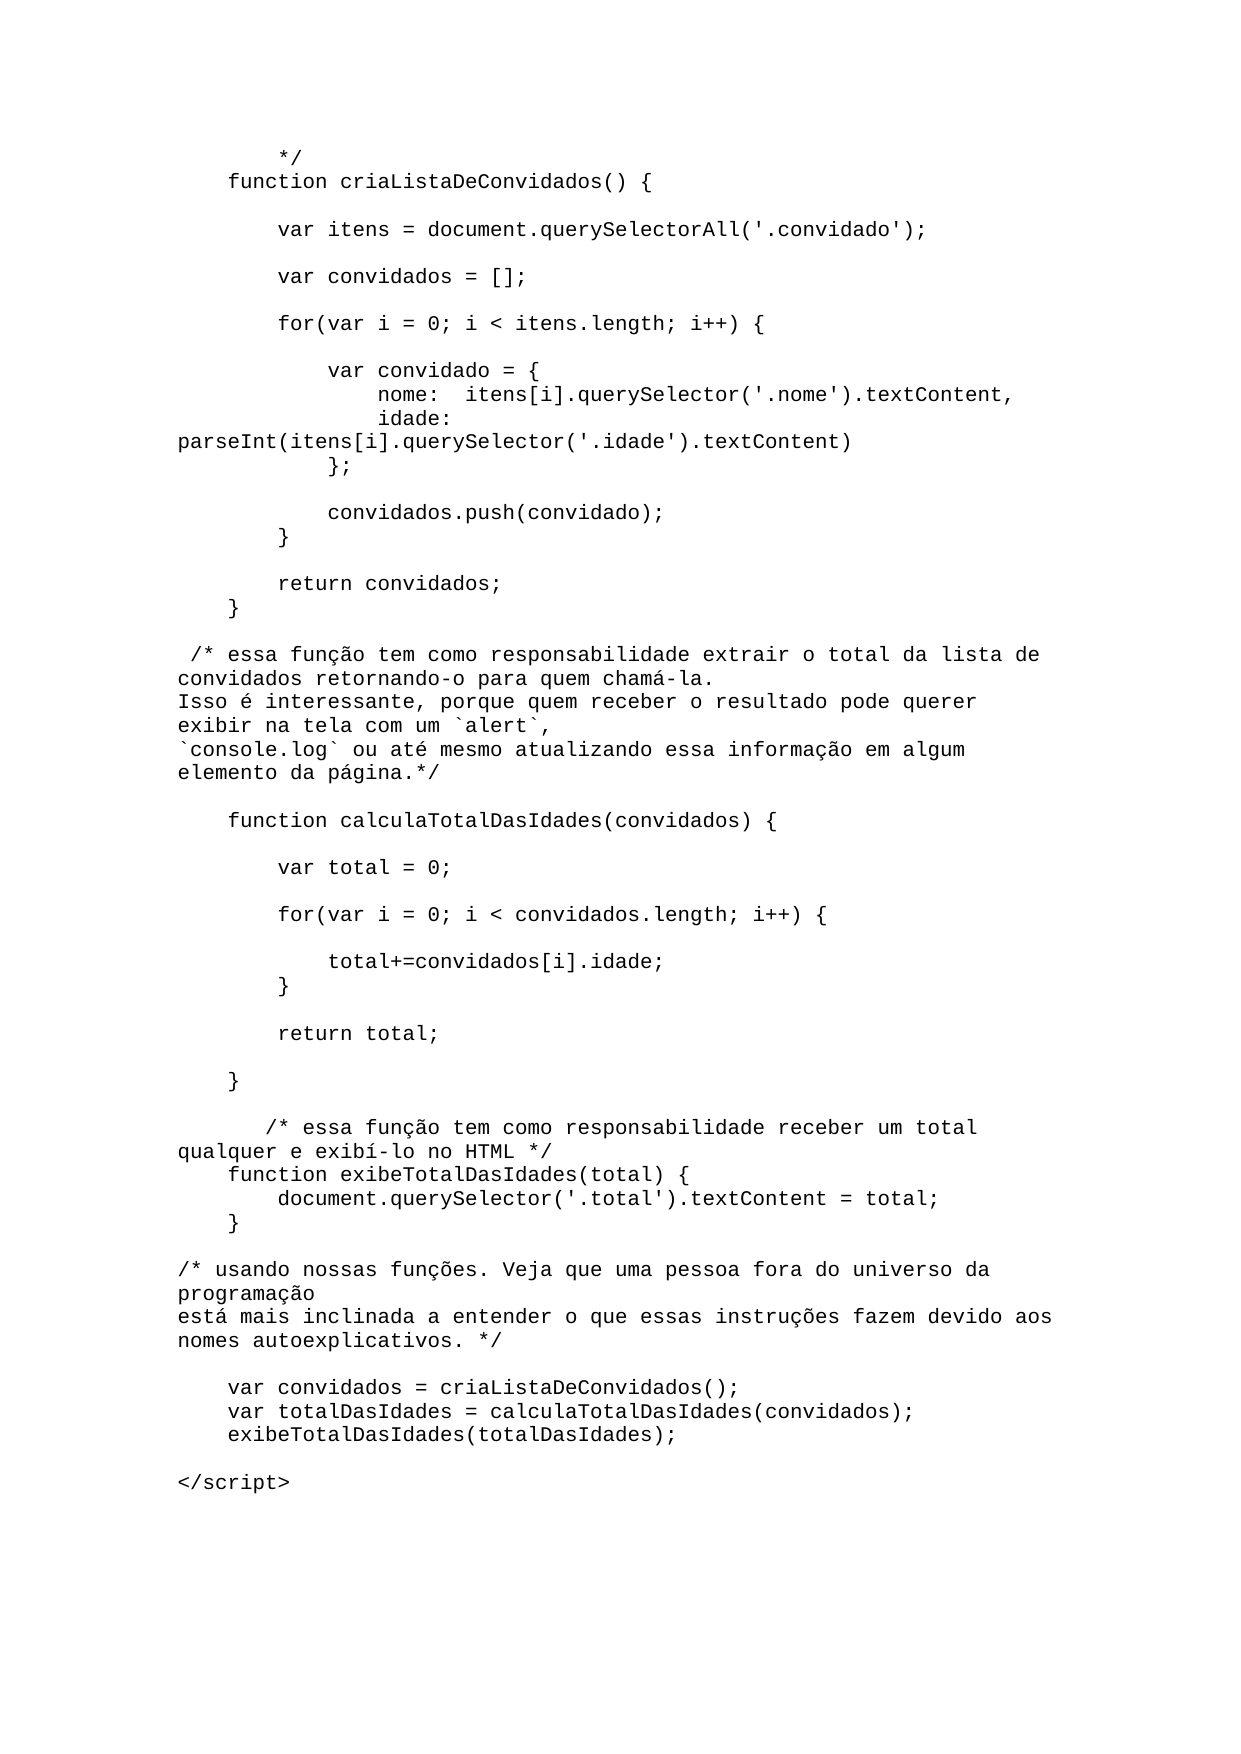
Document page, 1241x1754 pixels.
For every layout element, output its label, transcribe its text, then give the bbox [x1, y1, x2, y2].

text Isso é interessante, porque quem receber o resultado pode querer exibir na tela com um `alert`, [177, 691, 1063, 739]
text /* essa função tem como responsabilidade receber um total qualquer e exibí-lo no HTML */ [177, 1117, 1063, 1164]
text /* essa função tem como responsabilidade extrair o total da lista de convidados retornando-o para quem chamá-la. [177, 644, 1063, 691]
text está mais inclinada a entender o que essas instruções fazem devido aos nomes autoexplicativos. */ [177, 1306, 1063, 1353]
text var totalDasIdades = calculaTotalDasIdades(convidados); [177, 1401, 1063, 1424]
text return convidados; [177, 573, 1063, 597]
text var convidados = []; [177, 266, 1063, 289]
text } [177, 526, 1063, 549]
text */ [177, 148, 1063, 171]
text for(var i = 0; i < convidados.length; i++) { [177, 904, 1063, 928]
text `console.log` ou até mesmo atualizando essa informação em algum elemento da página.*/ [177, 739, 1063, 786]
text convidados.push(convidado); [177, 502, 1063, 526]
text }; [177, 455, 1063, 479]
text var convidados = criaListaDeConvidados(); [177, 1377, 1063, 1401]
text /* usando nossas funções. Veja que uma pessoa fora do universo da programação [177, 1259, 1063, 1306]
text function calculaTotalDasIdades(convidados) { [177, 810, 1063, 833]
text var convidado = { [177, 360, 1063, 384]
text exibeTotalDasIdades(totalDasIdades); [177, 1424, 1063, 1448]
text } [177, 1070, 1063, 1093]
text for(var i = 0; i < itens.length; i++) { [177, 313, 1063, 337]
text document.querySelector('.total').textContent = total; [177, 1188, 1063, 1212]
text return total; [177, 1022, 1063, 1046]
text </script> [177, 1472, 1063, 1495]
text var total = 0; [177, 857, 1063, 881]
text } [177, 1212, 1063, 1235]
text } [177, 975, 1063, 999]
text function exibeTotalDasIdades(total) { [177, 1164, 1063, 1188]
text nome: itens[i].querySelector('.nome').textContent, [177, 384, 1063, 408]
text function criaListaDeConvidados() { [177, 171, 1063, 195]
text total+=convidados[i].idade; [177, 952, 1063, 975]
text } [177, 597, 1063, 621]
text var itens = document.querySelectorAll('.convidado'); [177, 218, 1063, 242]
text idade: parseInt(itens[i].querySelector('.idade').textContent) [177, 408, 1063, 455]
